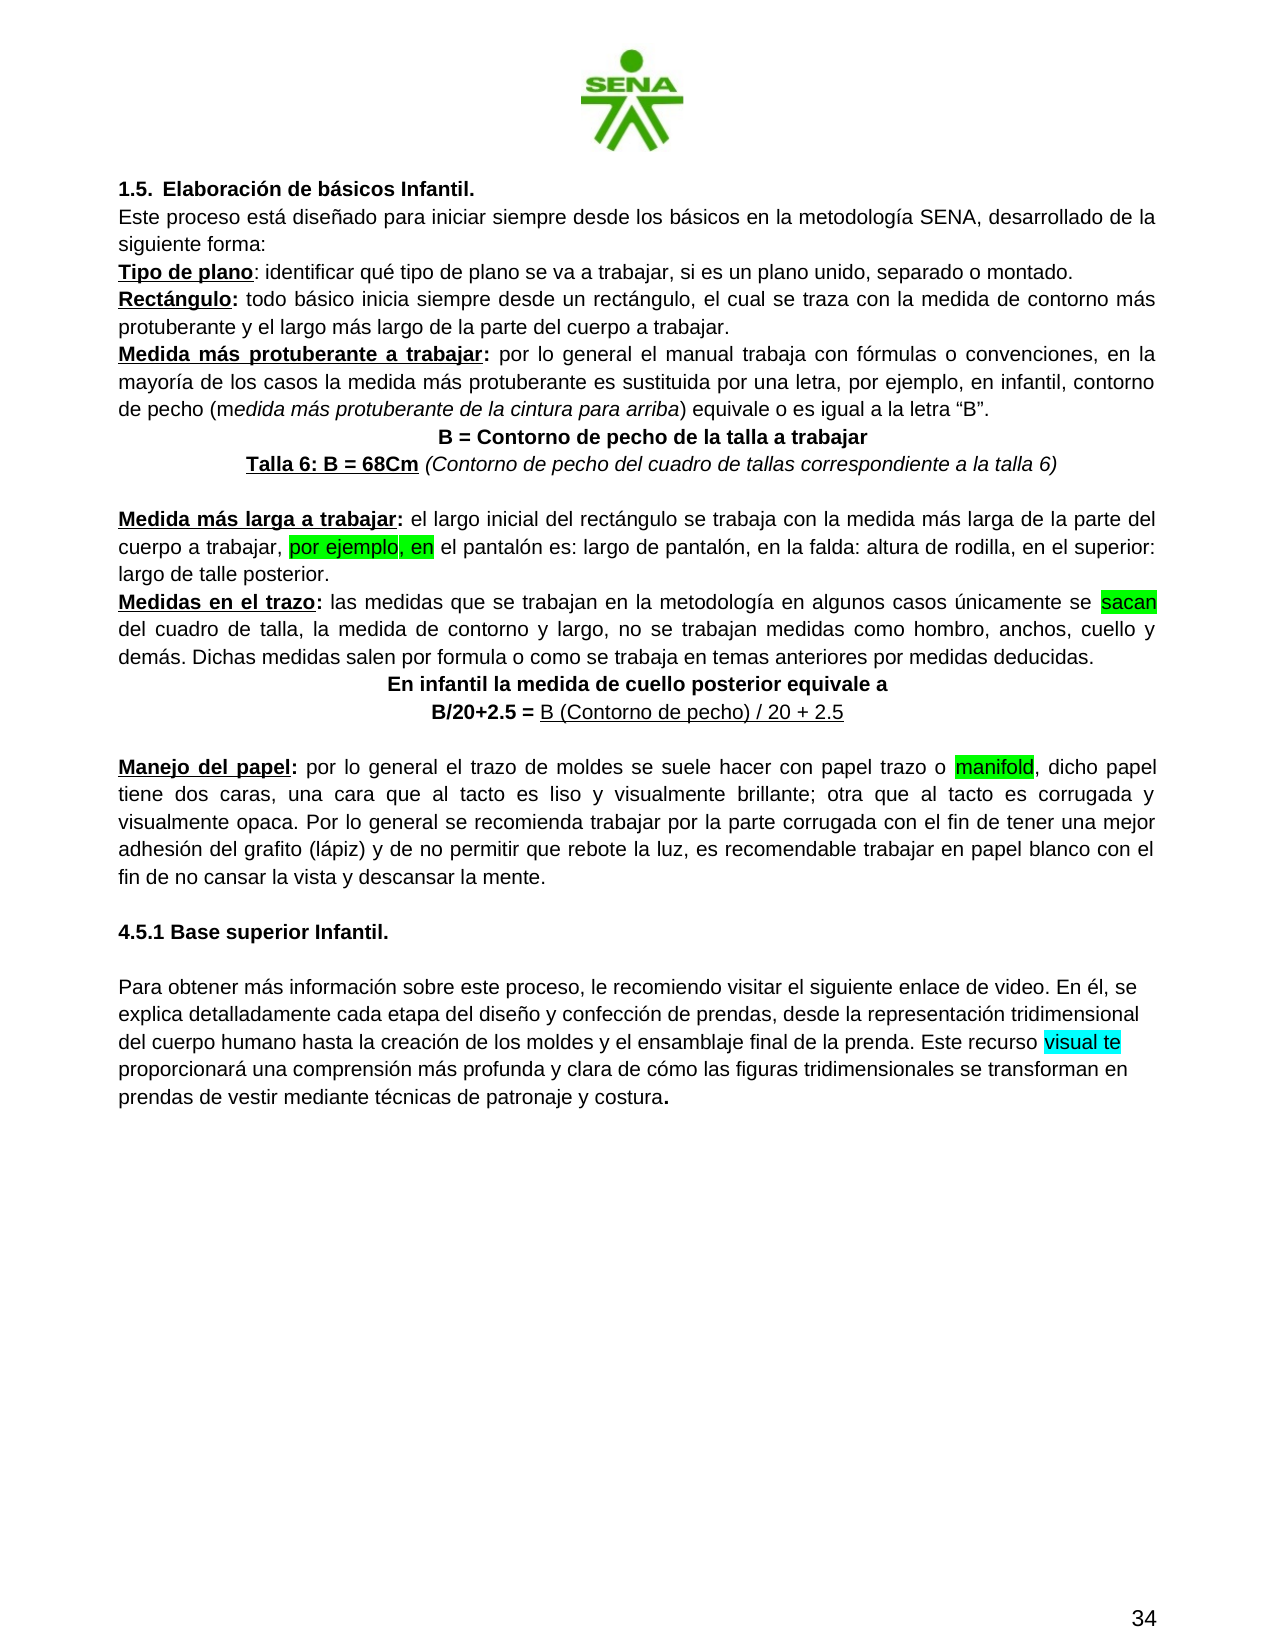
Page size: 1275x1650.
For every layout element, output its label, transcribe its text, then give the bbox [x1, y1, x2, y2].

text Talla 6: B = 68Cm (Contorno de pecho del cuadro de tallas correspondiente a la talla 6) [118, 452, 1157, 476]
text En infantil la medida de cuello posterior equivale a [118, 672, 1157, 696]
list Elaboración de básicos Infantil. [118, 177, 1157, 201]
text B/20+2.5 = B (Contorno de pecho) / 20 + 2.5 [118, 700, 1157, 724]
text Para obtener más información sobre este proceso, le recomiendo visitar el siguiente enlace de video. En él, se explica detalladamente cada etapa del diseño y confección de prendas, desde la representación tridimensional del cuerpo humano hasta la creación de los moldes y el ensamblaje final de la prenda. Este recurso visual te proporcionará una comprensión más profunda y clara de cómo las figuras tridimensionales se transforman en prendas de vestir mediante técnicas de patronaje y costura. [118, 975, 1157, 1109]
text Este proceso está diseñado para iniciar siempre desde los básicos en la metodología SENA, desarrollado de la siguiente forma: [118, 205, 1157, 256]
text Medidas en el trazo: las medidas que se trabajan en la metodología en algunos casos únicamente se sacan del cuadro de talla, la medida de contorno y largo, no se trabajan medidas como hombro, anchos, cuello y demás. Dichas medidas salen por formula o como se trabaja en temas anteriores por medidas deducidas. [118, 590, 1157, 669]
text B = Contorno de pecho de la talla a trabajar [118, 425, 1157, 449]
text Medida más protuberante a trabajar: por lo general el manual trabaja con fórmulas o convenciones, en la mayoría de los casos la medida más protuberante es sustituida por una letra, por ejemplo, en infantil, contorno de pecho (medida más protuberante de la cintura para arriba) equivale o es igual a la letra “B”. [118, 342, 1157, 421]
picture [580, 43, 683, 150]
text Tipo de plano: identificar qué tipo de plano se va a trabajar, si es un plano unido, separado o montado. [118, 260, 1157, 284]
text Manejo del papel: por lo general el trazo de moldes se suele hacer con papel trazo o manifold, dicho papel tiene dos caras, una cara que al tacto es liso y visualmente brillante; otra que al tacto es corrugada y visualmente opaca. Por lo general se recomienda trabajar por la parte corrugada con el fin de tener una mejor adhesión del grafito (lápiz) y de no permitir que rebote la luz, es recomendable trabajar en papel blanco con el fin de no cansar la vista y descansar la mente. [118, 755, 1157, 889]
text Medida más larga a trabajar: el largo inicial del rectángulo se trabaja con la medida más larga de la parte del cuerpo a trabajar, por ejemplo, en el pantalón es: largo de pantalón, en la falda: altura de rodilla, en el superior: largo de talle posterior. [118, 507, 1157, 586]
text Rectángulo: todo básico inicia siempre desde un rectángulo, el cual se traza con la medida de contorno más protuberante y el largo más largo de la parte del cuerpo a trabajar. [118, 287, 1157, 339]
text 4.5.1 Base superior Infantil. [118, 920, 1157, 944]
